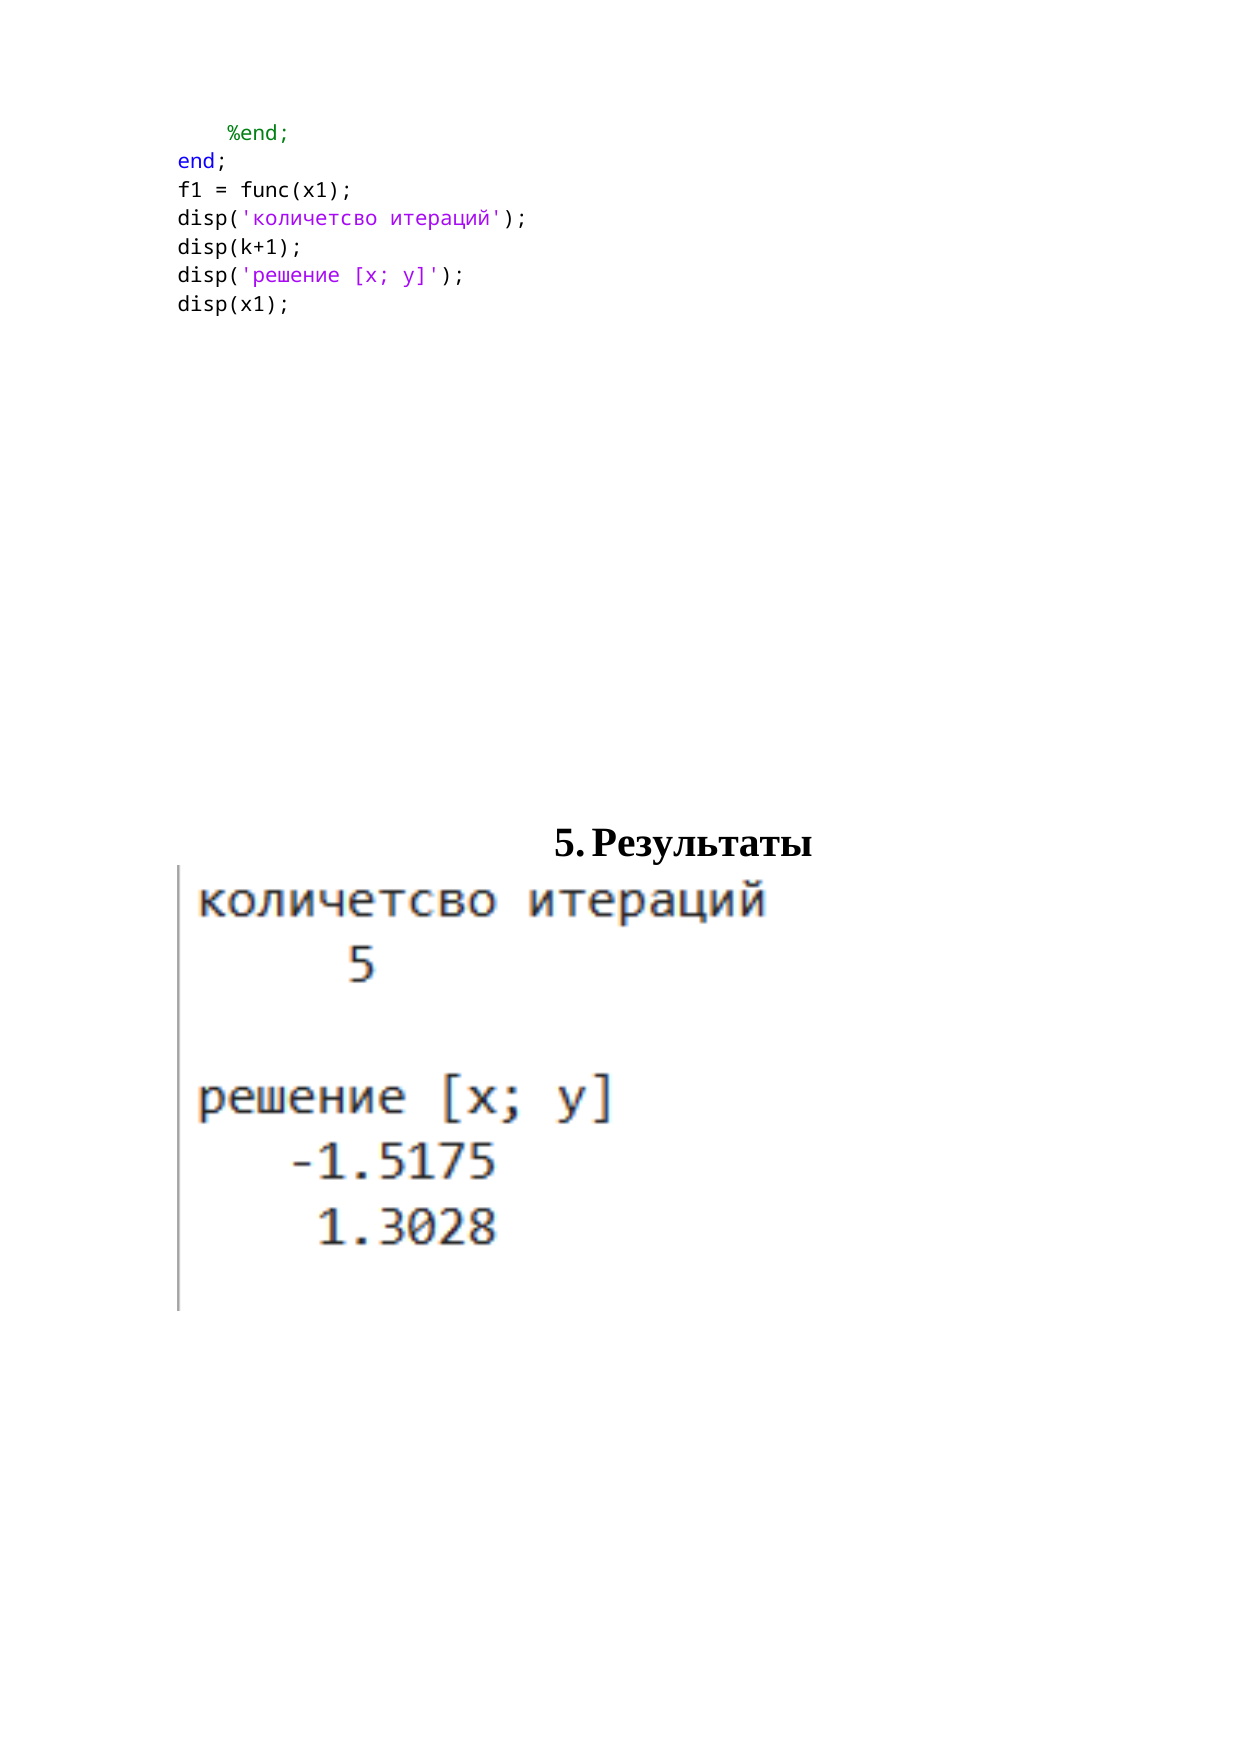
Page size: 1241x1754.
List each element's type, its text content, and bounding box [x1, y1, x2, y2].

text disp(x1); [177, 289, 1152, 317]
text disp('количетсво итераций'); [177, 203, 1152, 232]
text f1 = func(x1); [177, 175, 1152, 203]
picture [177, 865, 865, 1311]
text %end; [177, 118, 1152, 147]
text disp(k+1); [177, 232, 1152, 260]
list Результаты [215, 818, 1152, 866]
text disp('решение [x; y]'); [177, 260, 1152, 289]
text end; [177, 147, 1152, 175]
